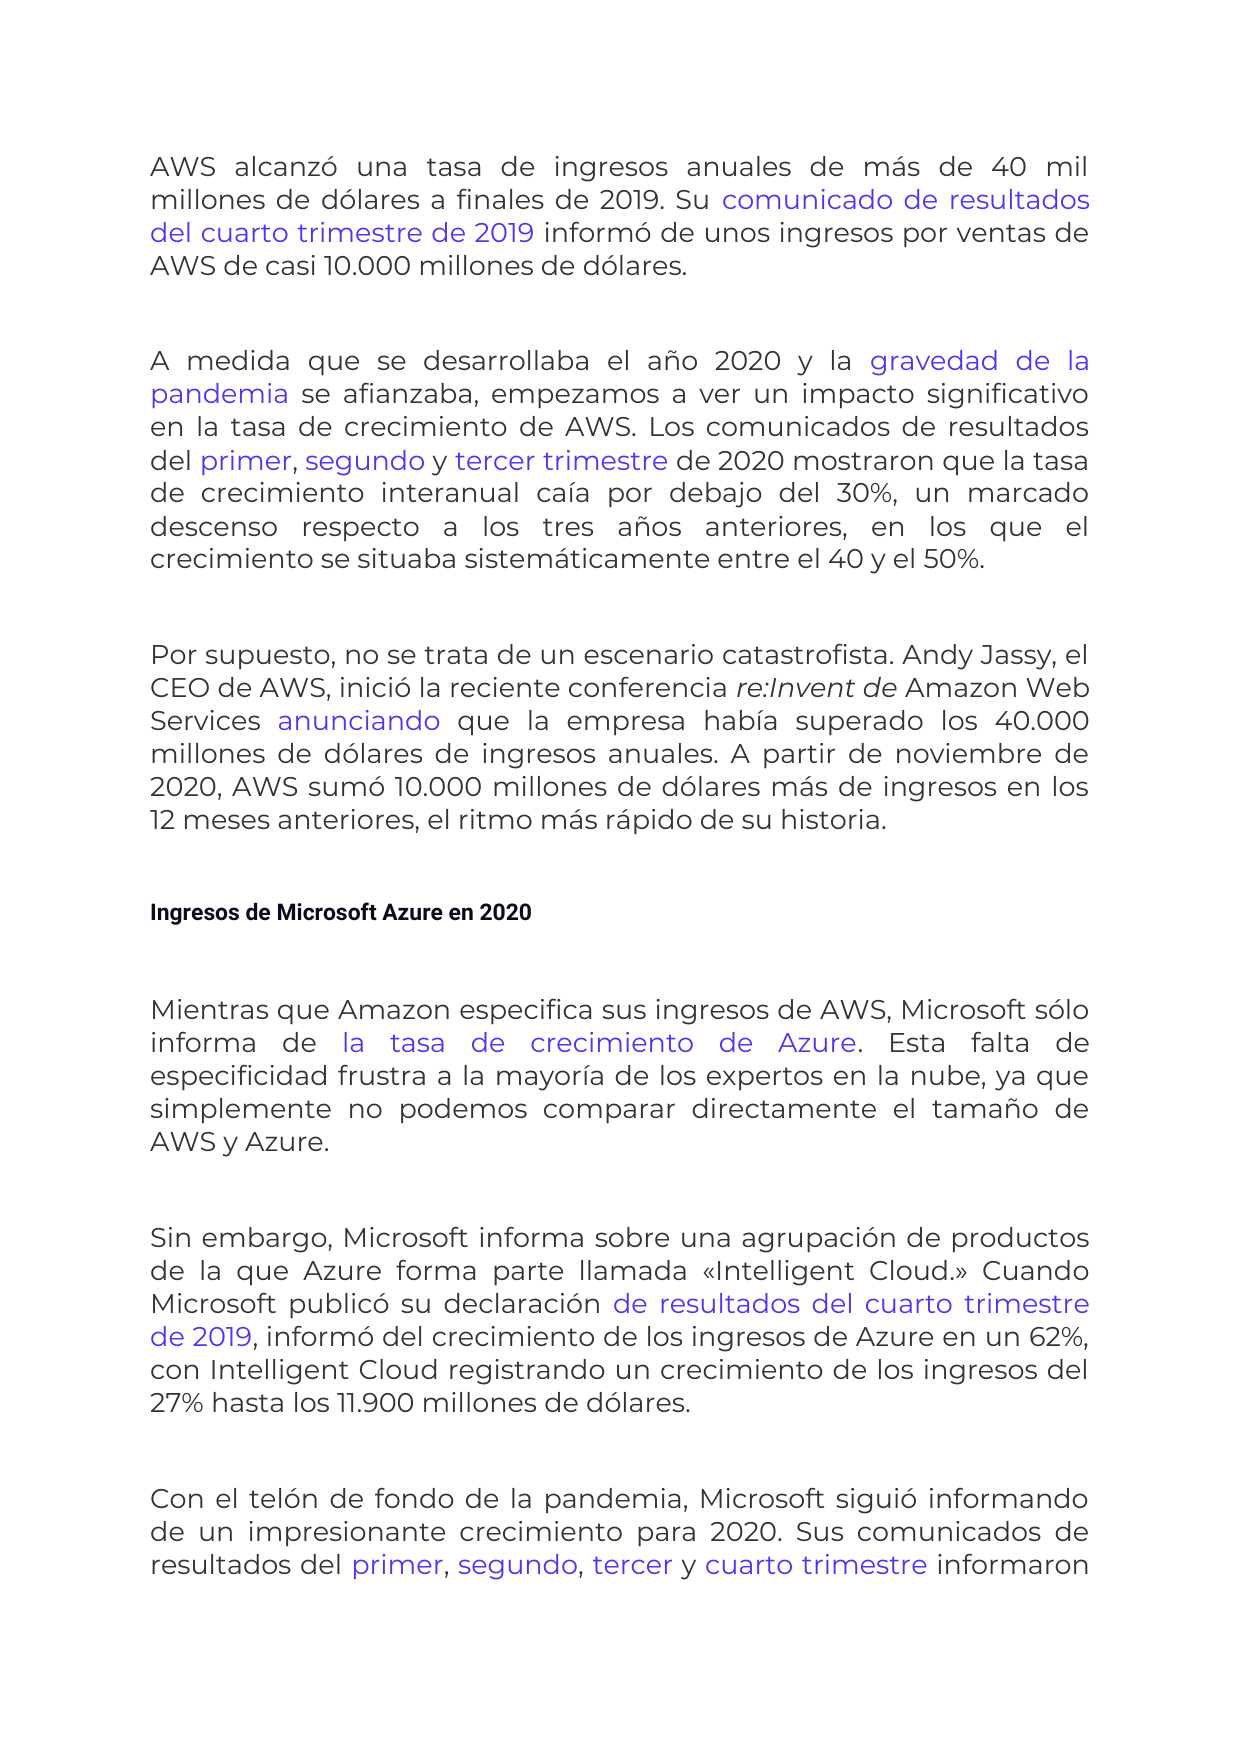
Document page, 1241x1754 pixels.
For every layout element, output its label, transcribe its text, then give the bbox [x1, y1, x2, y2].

text Mientras que Amazon especifica sus ingresos de AWS, Microsoft sólo informa de la tasa de crecimiento de Azure. Esta falta de especificidad frustra a la mayoría de los expertos en la nube, ya que simplemente no podemos comparar directamente el tamaño de AWS y Azure. [150, 993, 1090, 1159]
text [150, 1482, 1090, 1581]
text Por supuesto, no se trata de un escenario catastrofista. Andy Jassy, el CEO de AWS, inició la reciente conferencia re:Invent de Amazon Web Services anunciando que la empresa había superado los 40.000 millones de dólares de ingresos anuales. A partir de noviembre de 2020, AWS sumó 10.000 millones de dólares más de ingresos en los 12 meses anteriores, el ritmo más rápido de su historia. [150, 638, 1090, 836]
text AWS alcanzó una tasa de ingresos anuales de más de 40 mil millones de dólares a finales de 2019. Su comunicado de resultados del cuarto trimestre de 2019 informó de unos ingresos por ventas de AWS de casi 10.000 millones de dólares. [150, 150, 1090, 282]
subtitle Ingresos de Microsoft Azure en 2020 [150, 899, 1090, 926]
text A medida que se desarrollaba el año 2020 y la gravedad de la pandemia se afianzaba, empezamos a ver un impacto significativo en la tasa de crecimiento de AWS. Los comunicados de resultados del primer, segundo y tercer trimestre de 2020 mostraron que la tasa de crecimiento interanual caía por debajo del 30%, un marcado descenso respecto a los tres años anteriores, en los que el crecimiento se situaba sistemáticamente entre el 40 y el 50%. [150, 344, 1090, 576]
text Sin embargo, Microsoft informa sobre una agrupación de productos de la que Azure forma parte llamada «Intelligent Cloud.» Cuando Microsoft publicó su declaración de resultados del cuarto trimestre de 2019, informó del crecimiento de los ingresos de Azure en un 62%, con Intelligent Cloud registrando un crecimiento de los ingresos del 27% hasta los 11.900 millones de dólares. [150, 1221, 1090, 1419]
